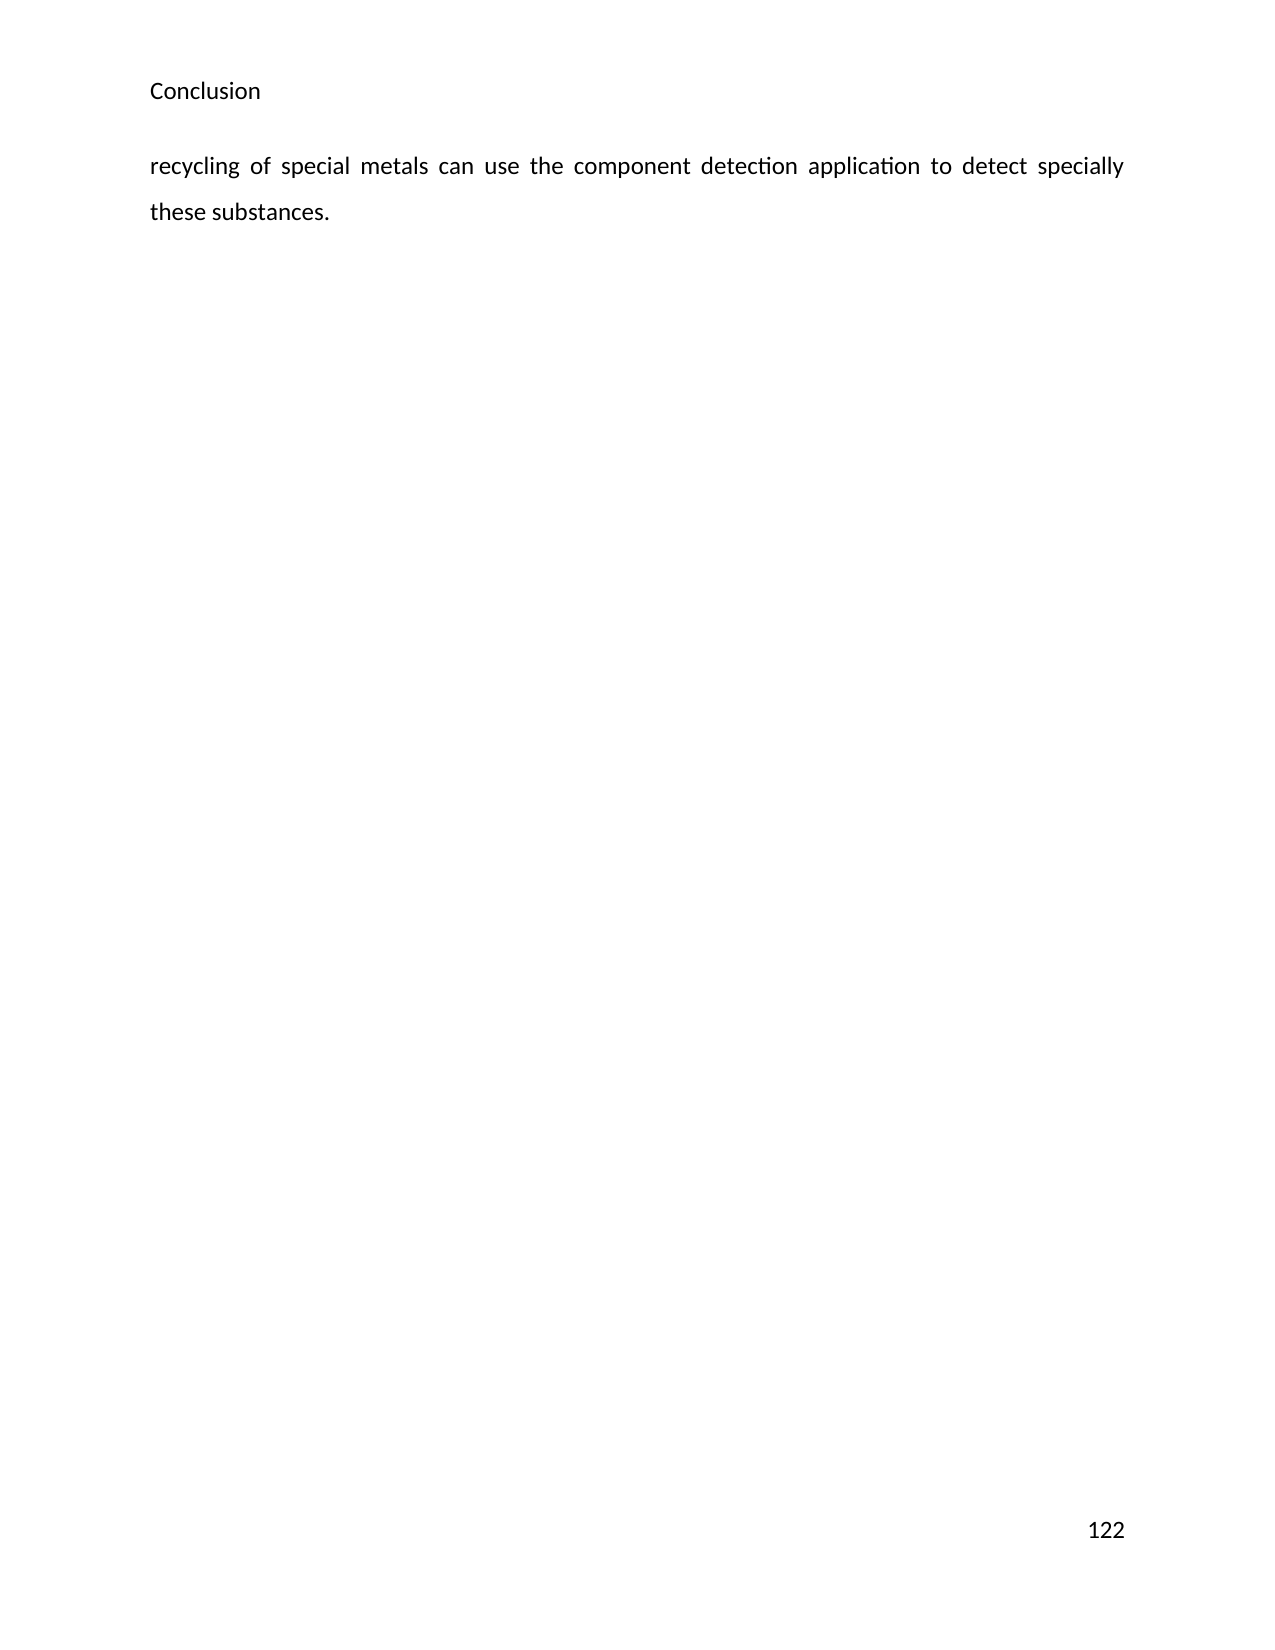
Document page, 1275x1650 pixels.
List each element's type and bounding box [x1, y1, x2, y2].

text [150, 150, 1125, 226]
